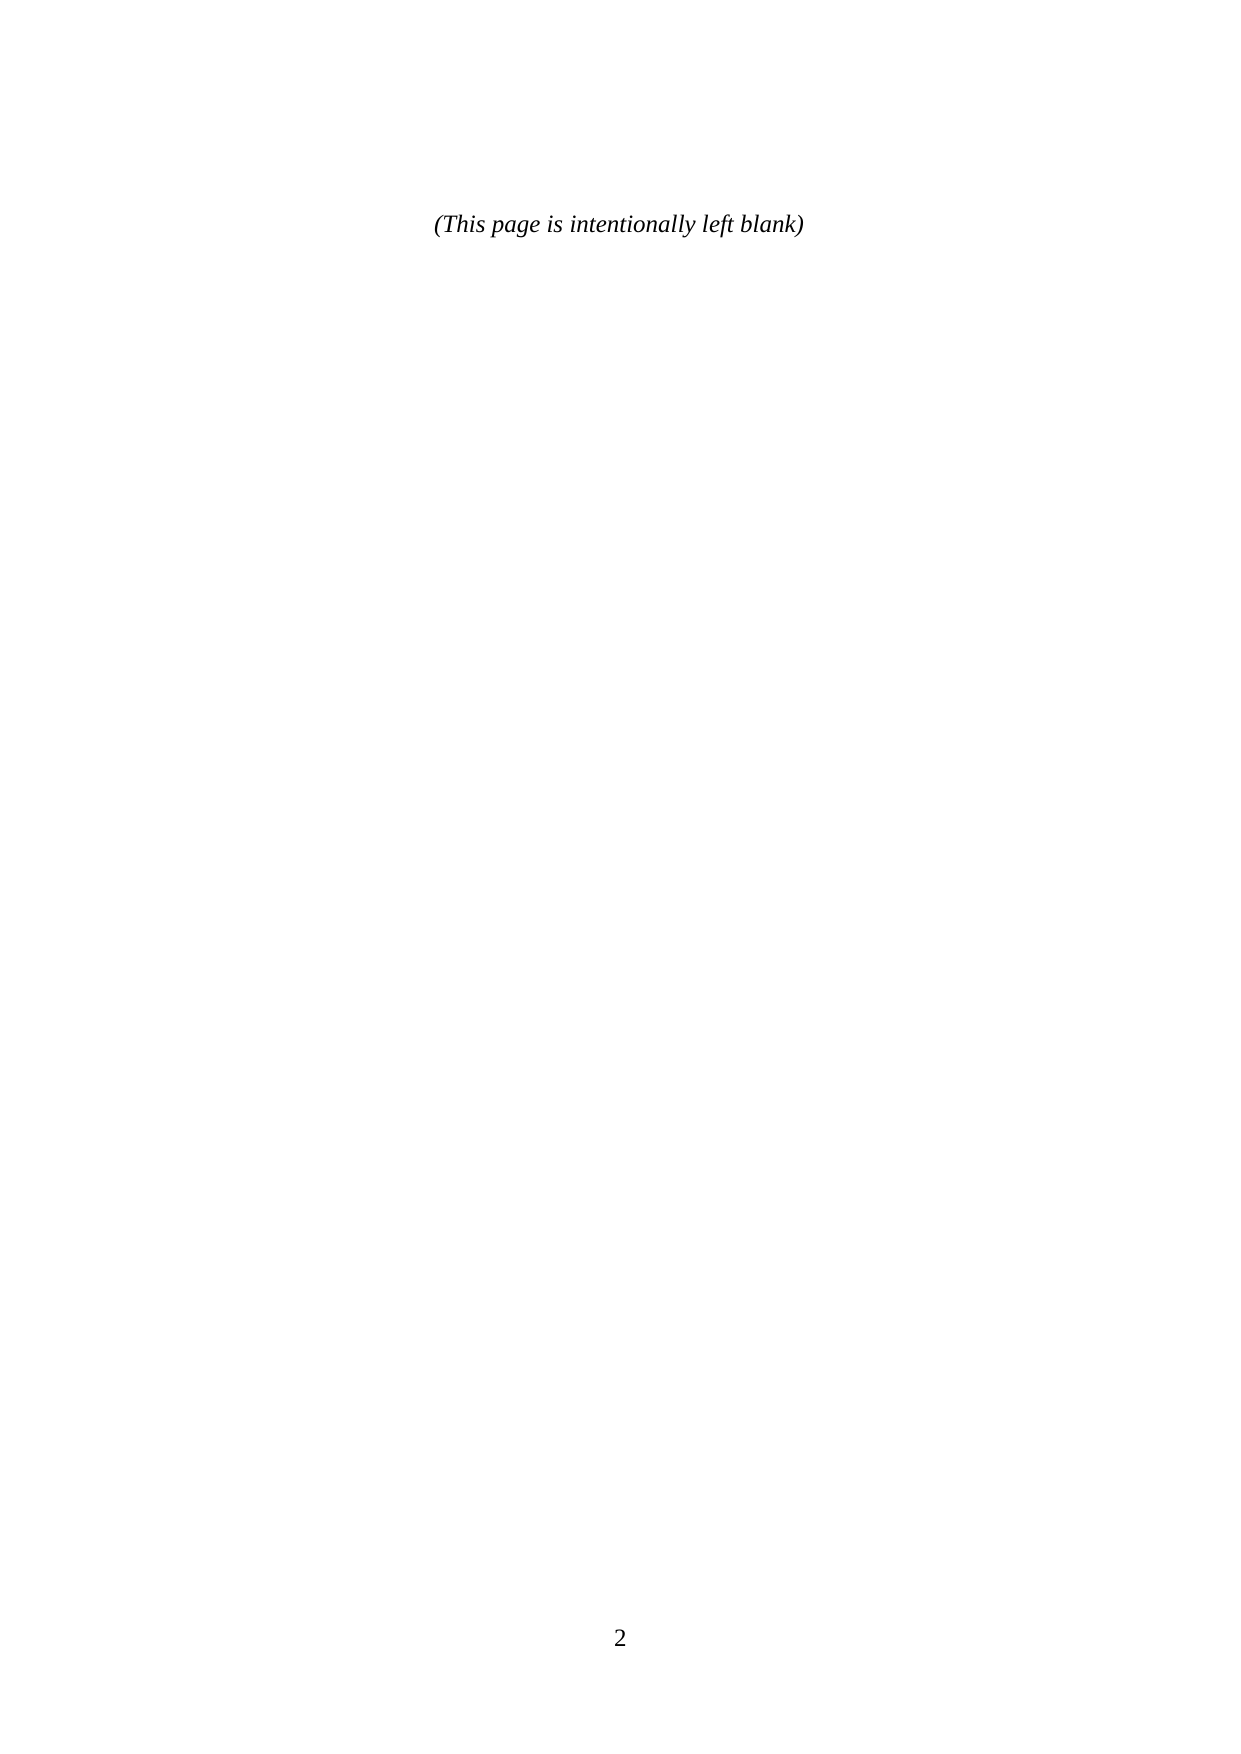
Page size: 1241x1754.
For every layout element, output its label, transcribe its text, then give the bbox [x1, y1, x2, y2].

text (This page is intentionally left blank) [118, 209, 1122, 238]
